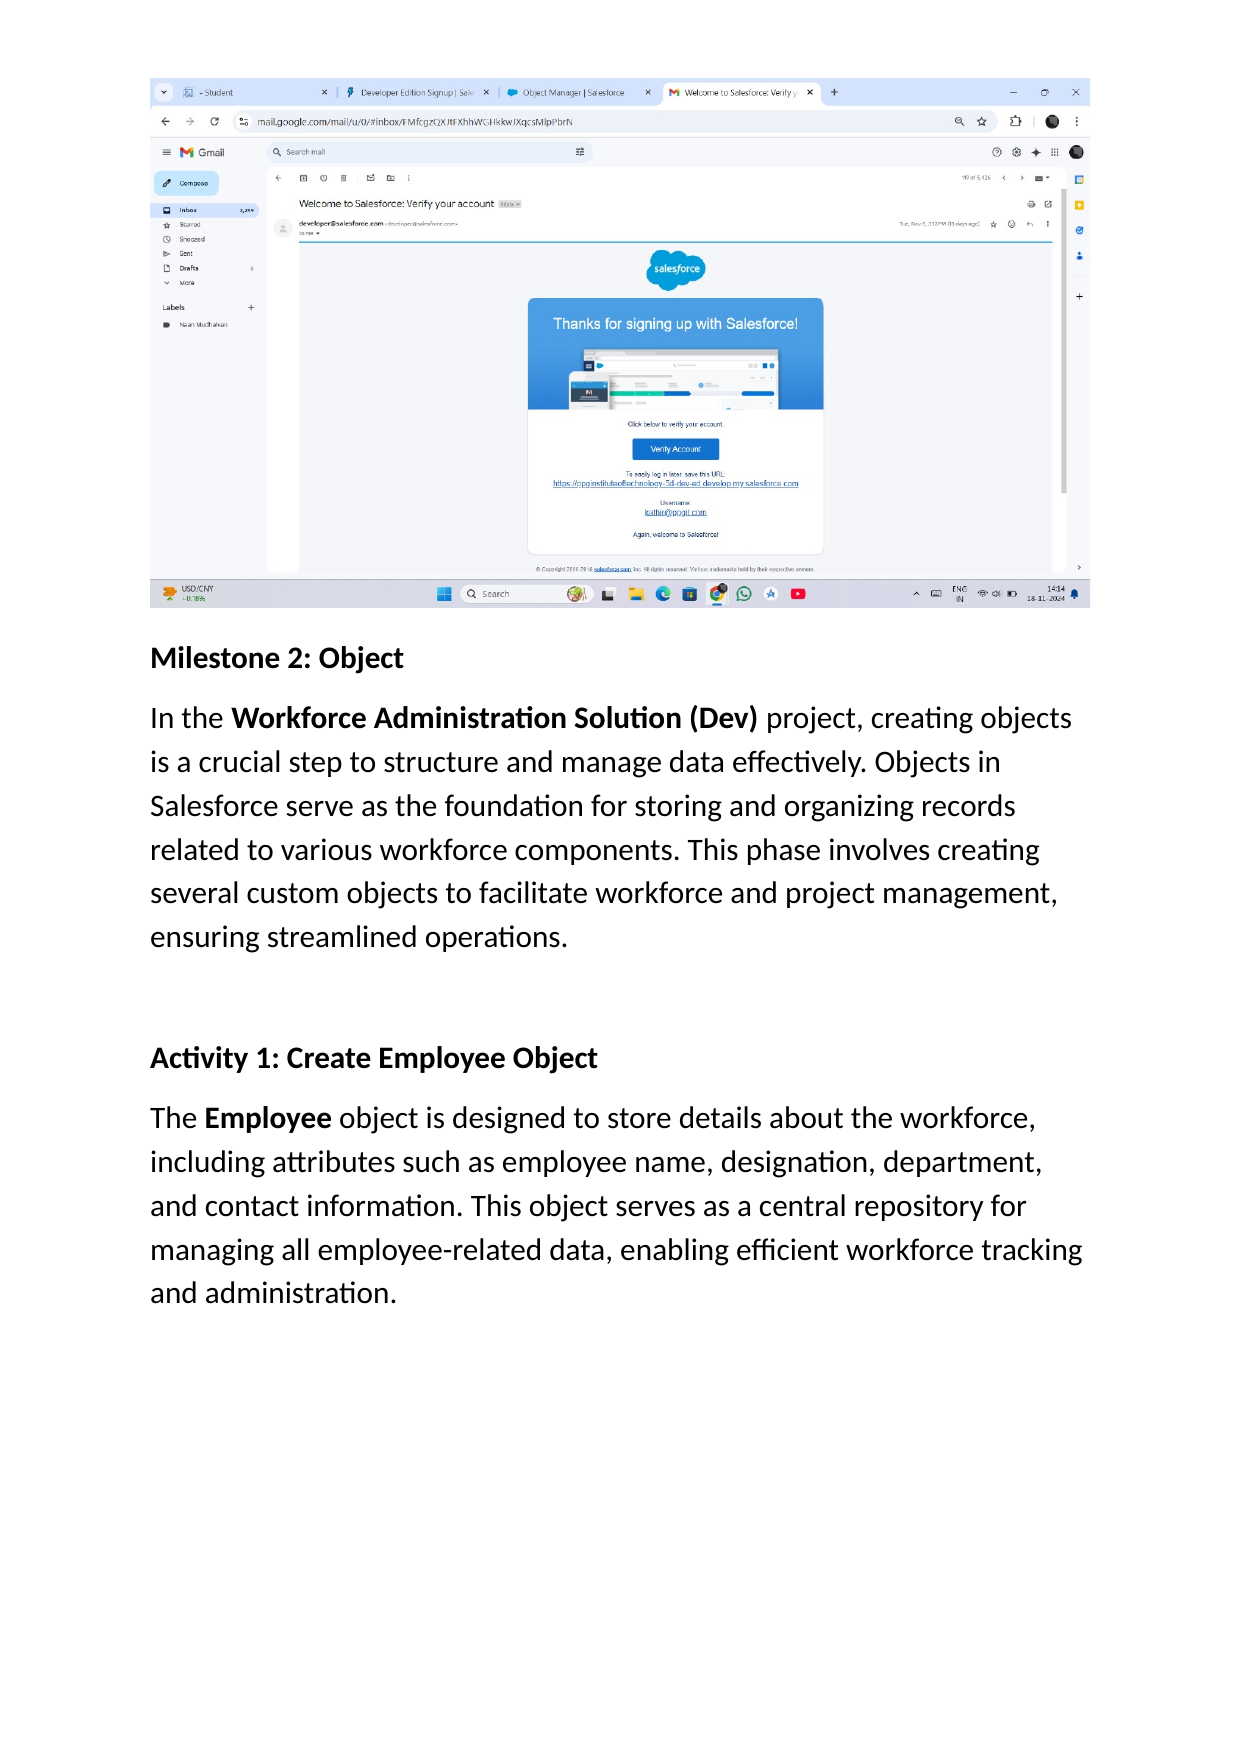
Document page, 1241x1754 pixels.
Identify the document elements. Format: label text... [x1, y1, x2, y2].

text The Employee object is designed to store details about the workforce, including attributes such as employee name, designation, department, and contact information. This object serves as a central repository for managing all employee-related data, enabling efficient workforce tracking and administration. [150, 1098, 1090, 1311]
text In the Workforce Administration Solution (Dev) project, creating objects is a crucial step to structure and manage data effectively. Objects in Salesforce serve as the foundation for storing and organizing records related to various workforce components. This phase involves creating several custom objects to facilitate workforce and project management, ensuring streamlined operations. [150, 698, 1090, 955]
text Milestone 2: Object [150, 638, 1090, 676]
picture [150, 78, 1091, 608]
text Activity 1: Create Employee Object [150, 1038, 1090, 1076]
